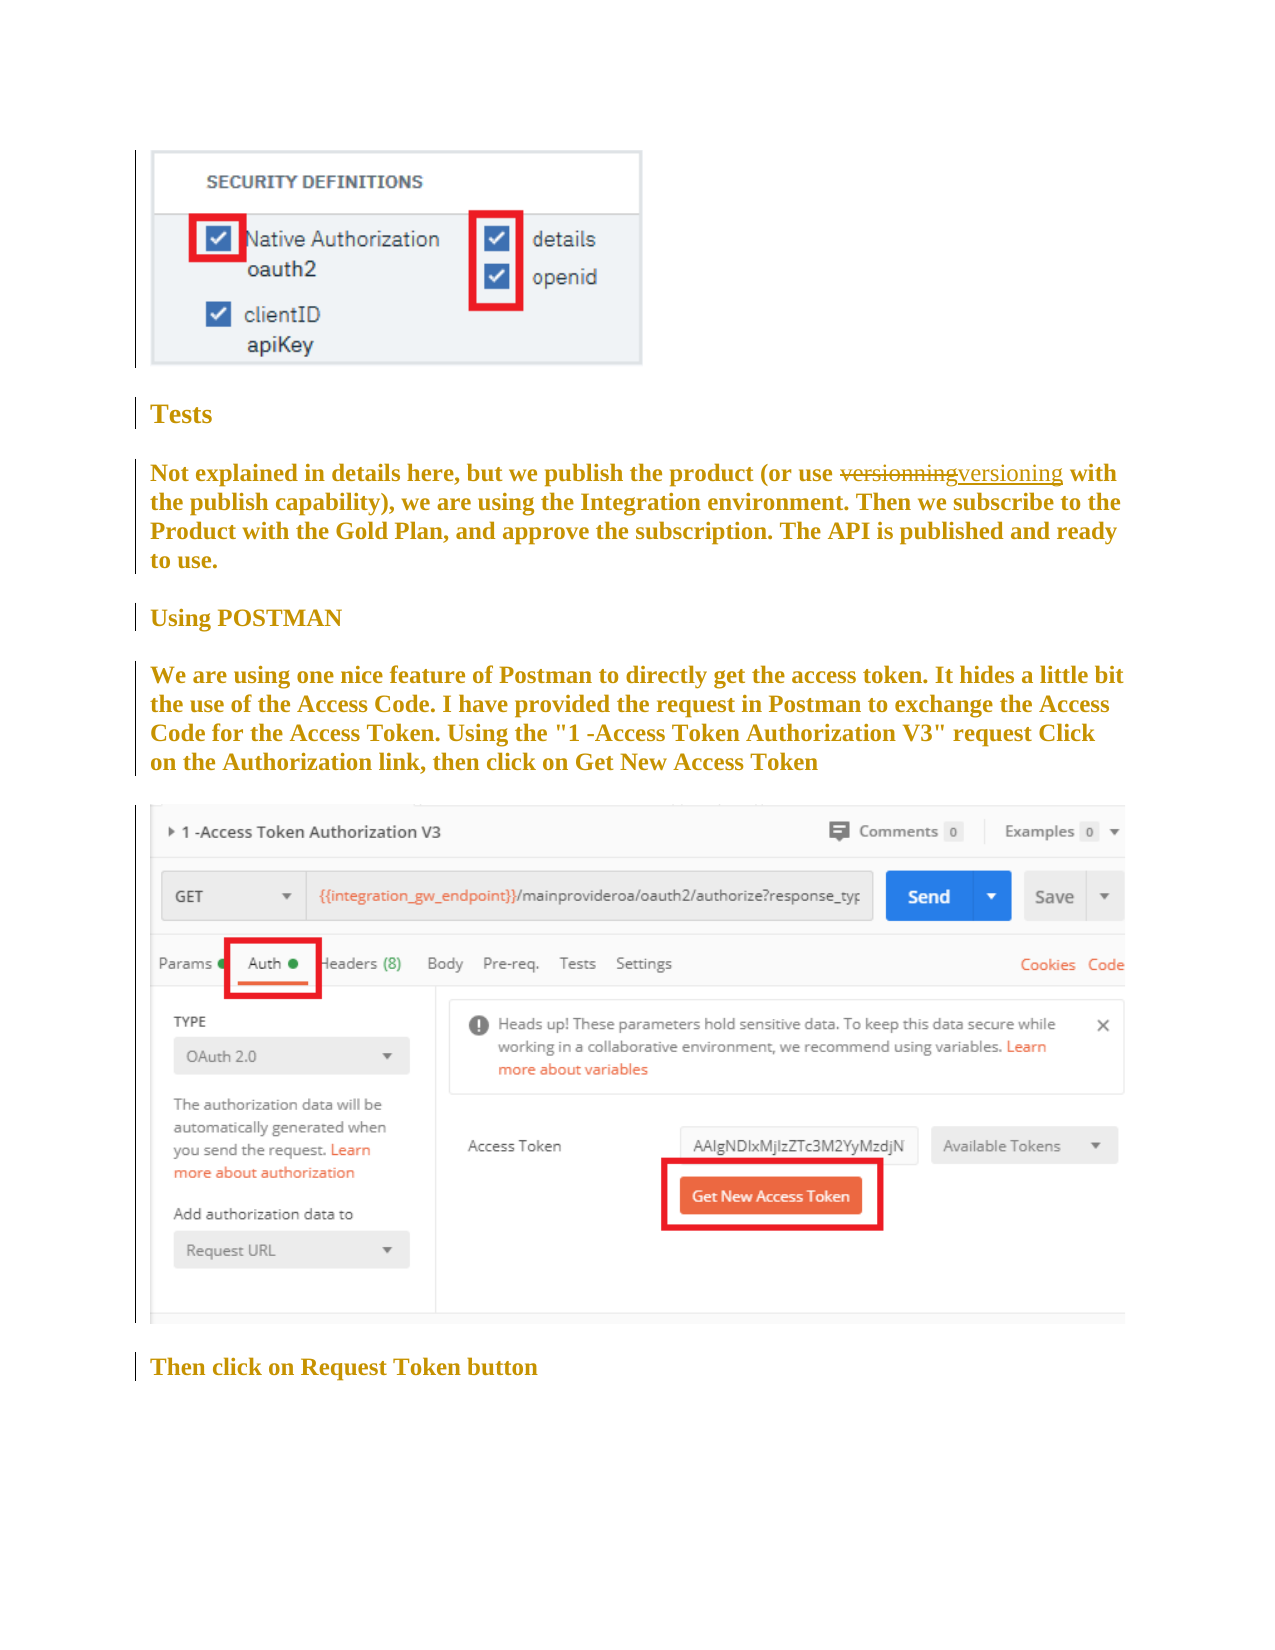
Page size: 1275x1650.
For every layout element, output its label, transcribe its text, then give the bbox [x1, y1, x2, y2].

subtitle Using POSTMAN [150, 603, 1125, 631]
subtitle Tests [150, 397, 1125, 429]
text We are using one nice feature of Postman to directly get the access token. It hides a little bit the use of the Access Code. I have provided the request in Postman to exchange the Access Code for the Access Token. Using the "1 -Access Token Authorization V3" request Click on the Authorization link, then click on Get New Access Token [150, 661, 1125, 776]
text Not explained in details here, but we publish the product (or use with the publish capability), we are using the Integration environment. Then we subscribe to the Product with the Gold Plan, and approve the subscription. The API is published and ready to use. [150, 458, 1125, 573]
picture [150, 150, 643, 368]
picture [150, 804, 1125, 1324]
text Then click on Request Token button [150, 1352, 1125, 1381]
